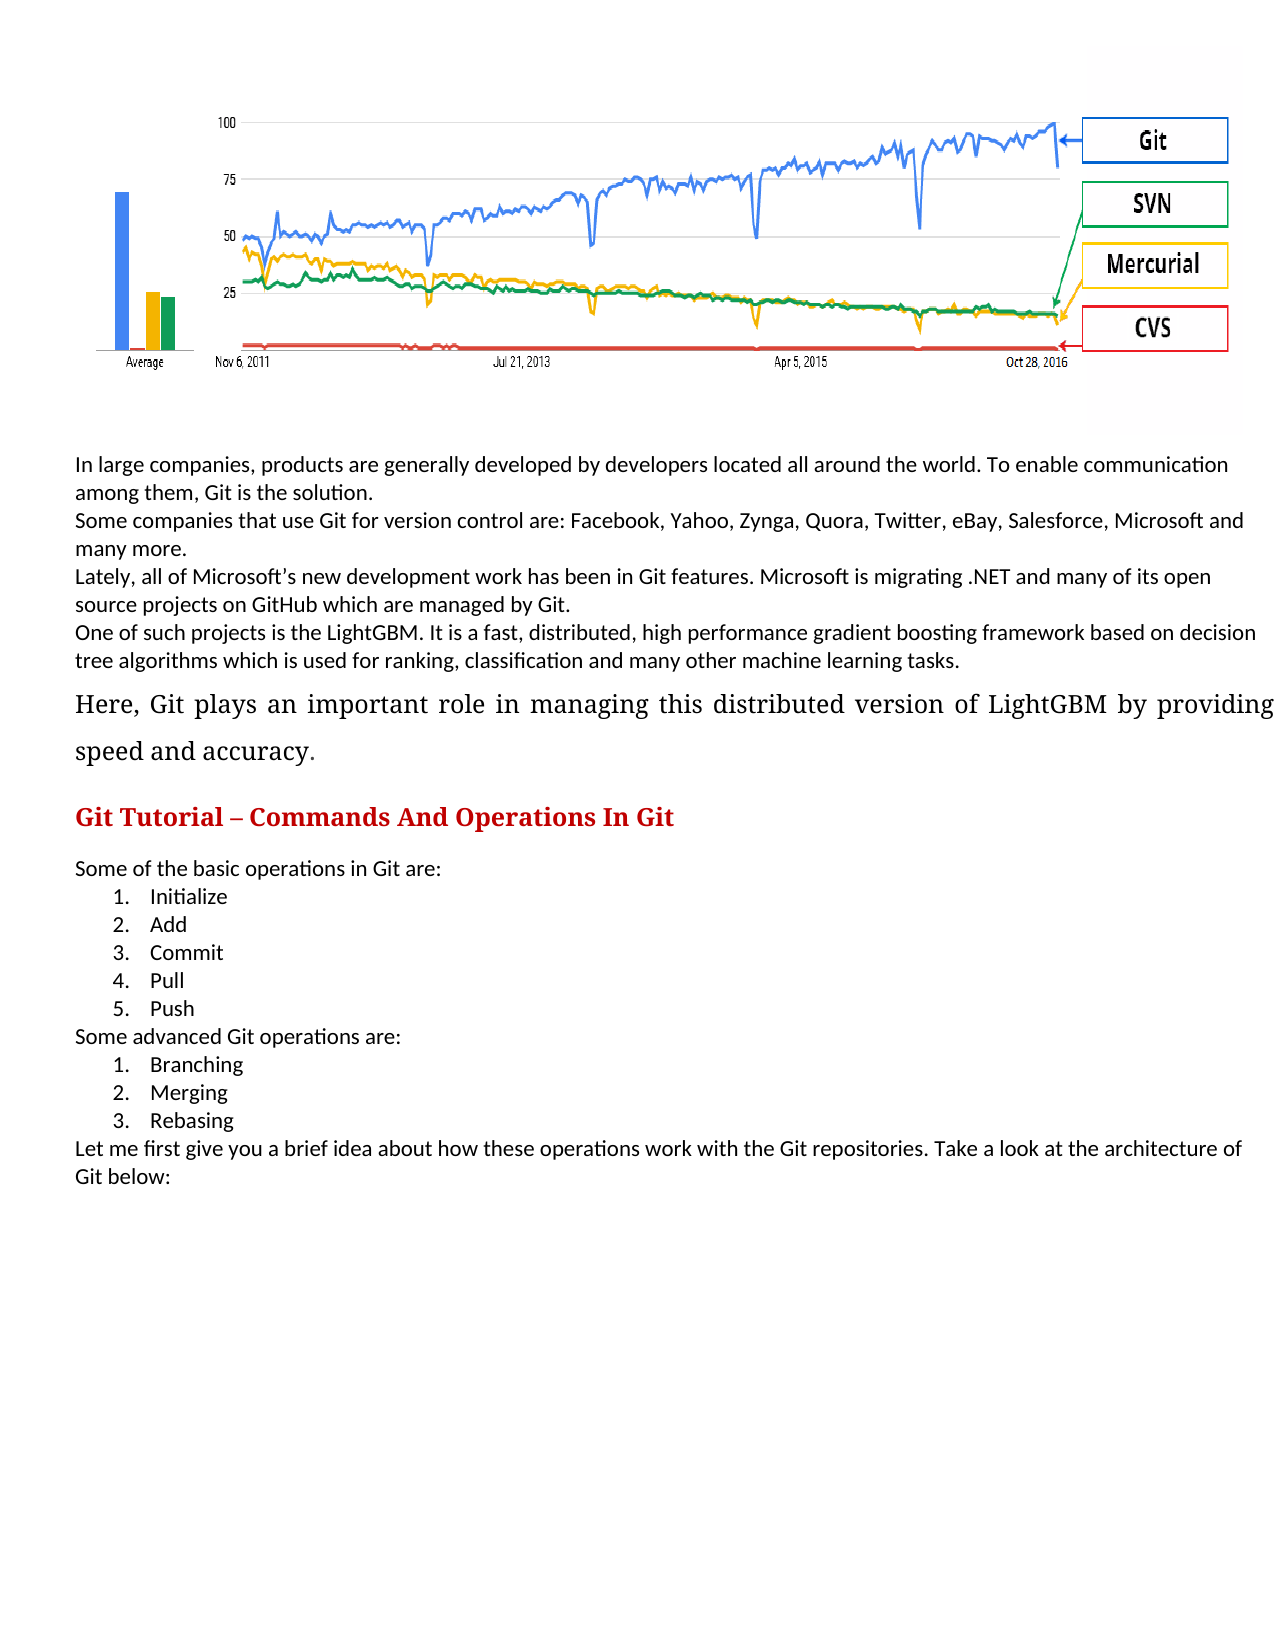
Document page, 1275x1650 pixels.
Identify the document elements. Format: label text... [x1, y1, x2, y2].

list Rebasing [112, 1106, 1275, 1134]
text Some advanced Git operations are: [75, 1022, 1275, 1050]
text Here, Git plays an important role in managing this distributed version of LightGBM by providing speed and accuracy. [75, 674, 1275, 768]
text Some of the basic operations in Git are: [75, 854, 1275, 882]
text One of such projects is the LightGBM. It is a fast, distributed, high performance gradient boosting framework based on decision tree algorithms which is used for ranking, classification and many other machine learning tasks. [75, 618, 1275, 674]
list Initialize [112, 882, 1275, 910]
subtitle Git Tutorial – Commands And Operations In Git [75, 799, 1275, 833]
list Branching [112, 1050, 1275, 1078]
picture [75, 46, 1243, 435]
text Let me first give you a brief idea about how these operations work with the Git repositories. Take a look at the architecture of Git below: [75, 1134, 1275, 1190]
text In large companies, products are generally developed by developers located all around the world. To enable communication among them, Git is the solution. [75, 450, 1275, 506]
list Merging [112, 1078, 1275, 1106]
list Add [112, 910, 1275, 938]
list Pull [112, 966, 1275, 994]
text Lately, all of Microsoft’s new development work has been in Git features. Microsoft is migrating .NET and many of its open source projects on GitHub which are managed by Git. [75, 562, 1275, 618]
list Push [112, 994, 1275, 1022]
text Some companies that use Git for version control are: Facebook, Yahoo, Zynga, Quora, Twitter, eBay, Salesforce, Microsoft and many more. [75, 506, 1275, 562]
list Commit [112, 938, 1275, 966]
